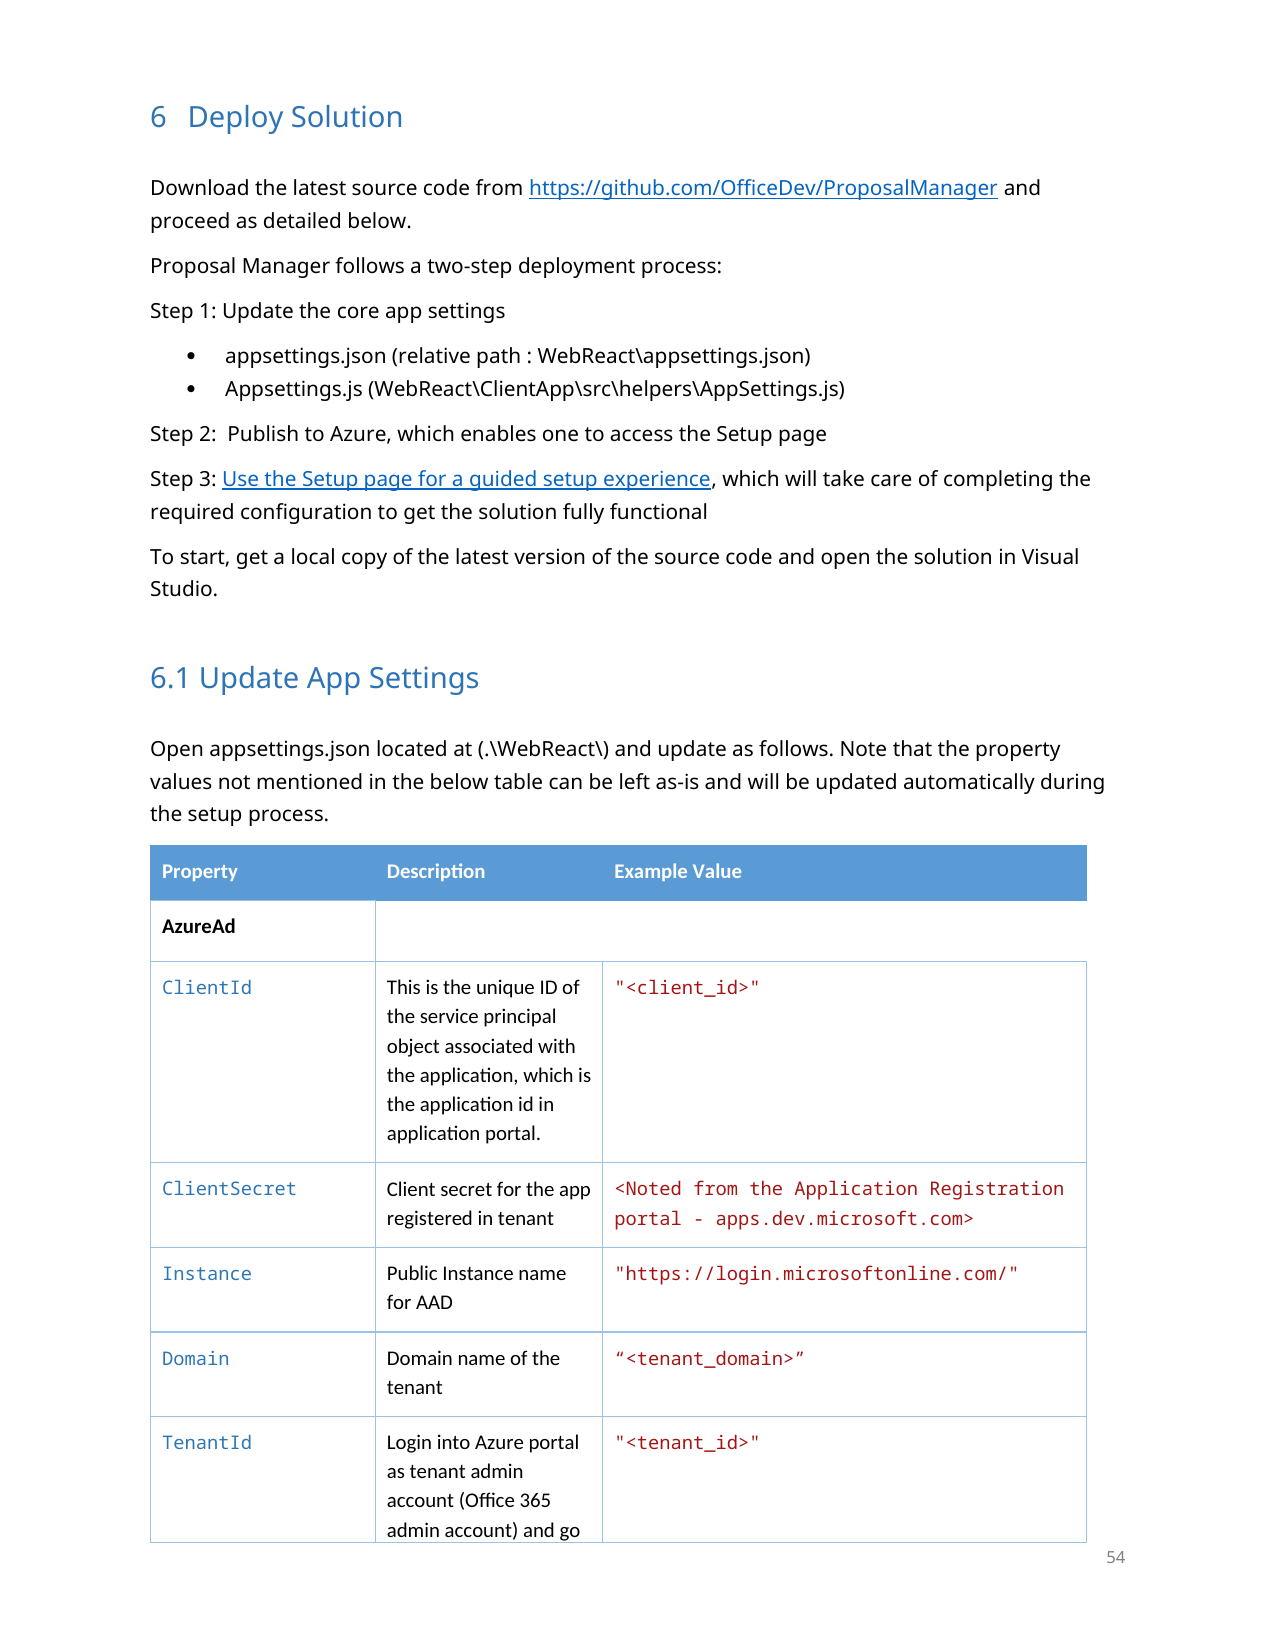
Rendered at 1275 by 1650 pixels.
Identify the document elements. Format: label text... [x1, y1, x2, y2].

table_cell This is the unique ID of the service principal object associated with the application, which is the application id in application portal. [376, 962, 602, 1162]
text Step 2: Publish to Azure, which enables one to access the Setup page [150, 419, 1125, 447]
table_cell Public Instance name for AAD [376, 1248, 602, 1331]
text Step 1: Update the core app settings [150, 296, 1125, 325]
text Step 3: Use the Setup page for a guided setup experience, which will take care of completing the required configuration to get the solution fully functional [150, 464, 1125, 525]
table_cell Domain [151, 1333, 375, 1416]
table_cell <Noted from the Application Registration portal - apps.dev.microsoft.com> [603, 1163, 1086, 1247]
table_cell TenantId [151, 1417, 375, 1542]
text Open appsettings.json located at (.\WebReact\) and update as follows. Note that the property values not mentioned in the below table can be left as-is and will be updated automatically during the setup process. [150, 734, 1125, 828]
table_cell "<tenant_id>" [603, 1417, 1086, 1542]
table_cell ClientSecret [151, 1163, 375, 1247]
table_cell “<tenant_domain>” [603, 1333, 1086, 1416]
list Appsettings.js (WebReact\ClientApp\src\helpers\AppSettings.js) [187, 374, 1125, 402]
table_header Description [376, 846, 602, 900]
list appsettings.json (relative path : WebReact\appsettings.json) [187, 341, 1125, 370]
table_cell "https://login.microsoftonline.com/" [603, 1248, 1086, 1331]
table_cell Client secret for the app registered in tenant [376, 1163, 602, 1247]
text To start, get a local copy of the latest version of the source code and open the solution in Visual Studio. [150, 542, 1125, 603]
subtitle 6.1 Update App Settings [150, 657, 1125, 697]
table_header Example Value [603, 846, 1086, 900]
text Proposal Manager follows a two-step deployment process: [150, 251, 1125, 279]
subtitle Deploy Solution [150, 96, 1125, 136]
text Download the latest source code from https://github.com/OfficeDev/ProposalManager and proceed as detailed below. [150, 173, 1125, 234]
table_cell ClientId [151, 962, 375, 1162]
table_cell "<client_id>" [603, 962, 1086, 1162]
table_cell Instance [151, 1248, 375, 1331]
table_cell AzureAd [151, 901, 375, 961]
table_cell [376, 1417, 602, 1542]
table_cell Domain name of the tenant [376, 1333, 602, 1416]
table_header Property [151, 846, 375, 900]
